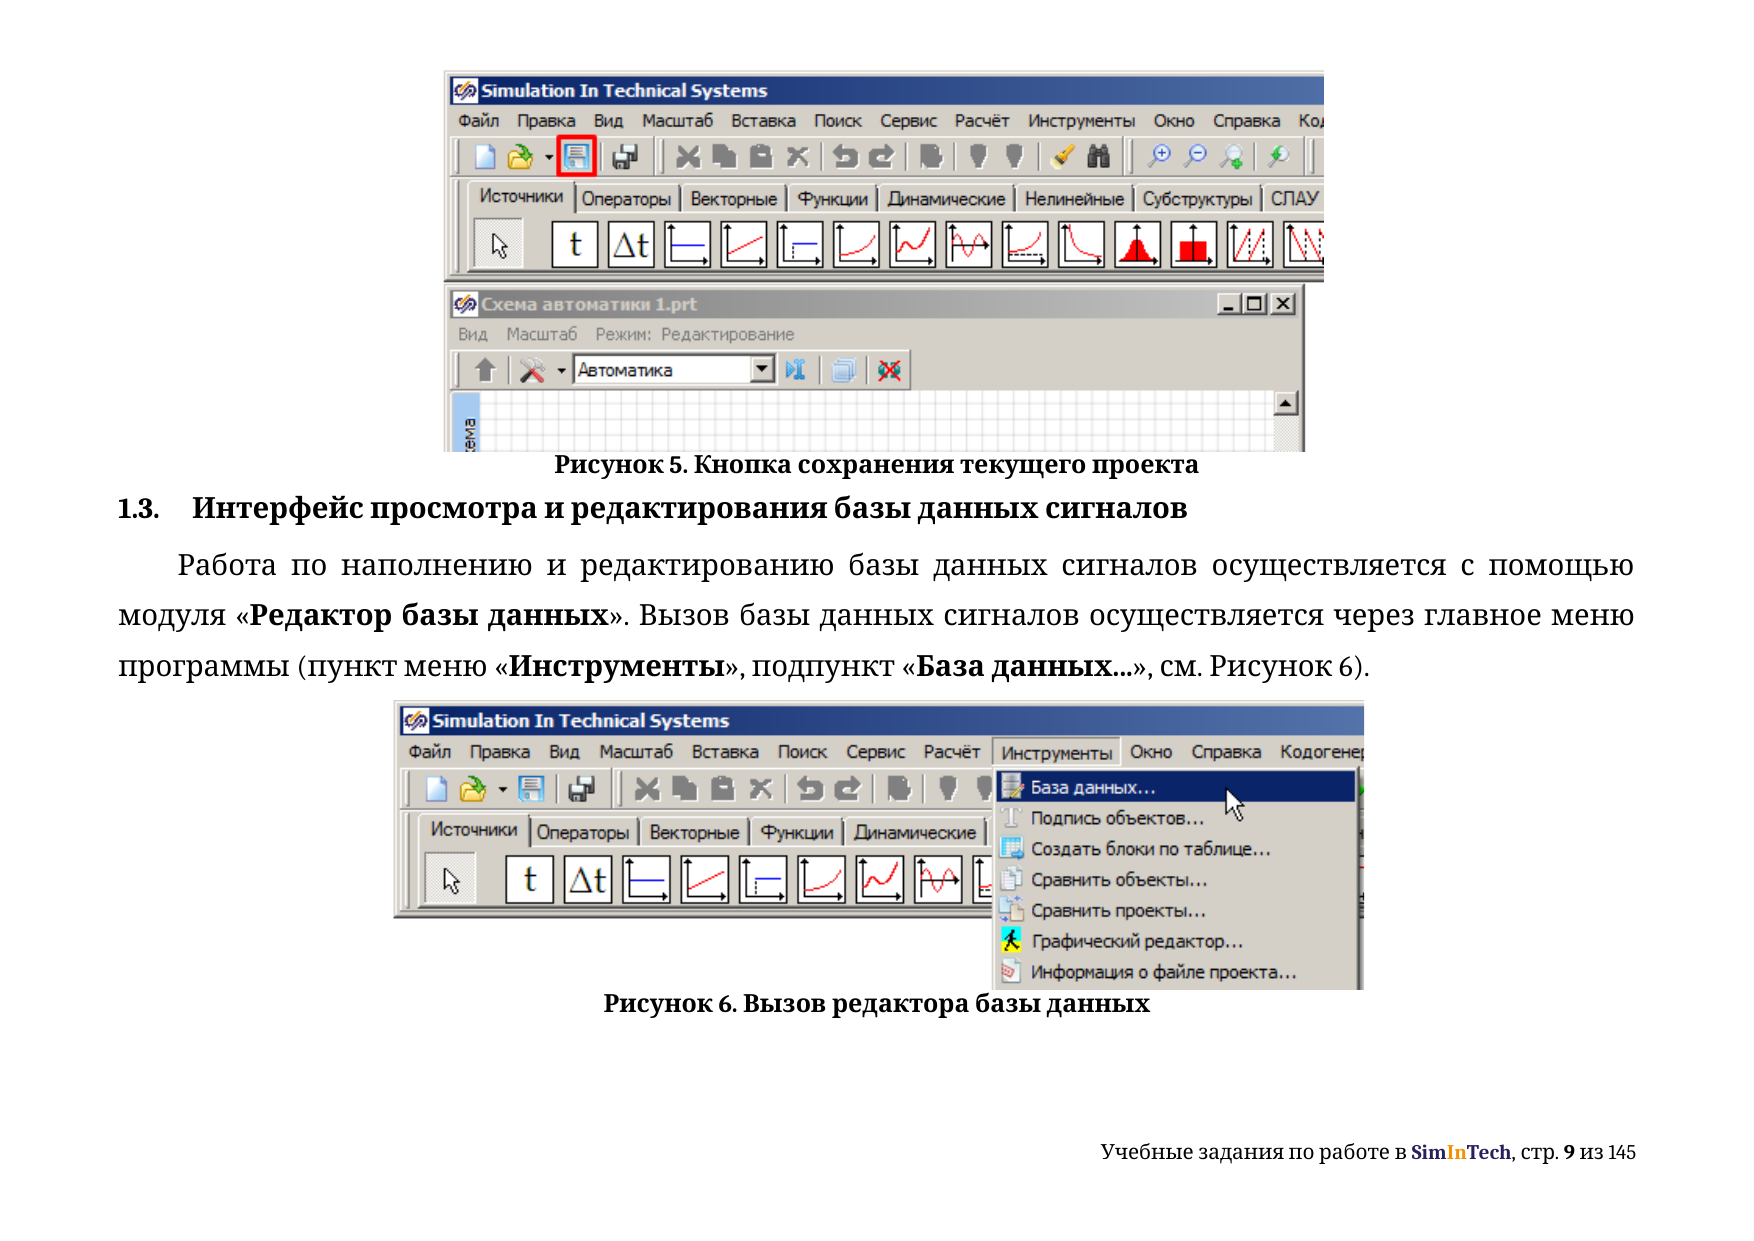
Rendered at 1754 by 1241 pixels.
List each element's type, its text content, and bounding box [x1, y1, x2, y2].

subtitle Интерфейс просмотра и редактирования базы данных сигналов [118, 493, 1636, 526]
text Рисунок 5. Кнопка сохранения текущего проекта [118, 451, 1636, 480]
picture [389, 700, 1365, 990]
text Рисунок 6. Вызов редактора базы данных [118, 990, 1636, 1018]
text Работа по наполнению и редактированию базы данных сигналов осуществляется с помощью модуля «Редактор базы данных». Вызов базы данных сигналов осуществляется через главное меню программы (пункт меню «Инструменты», подпункт «База данных...», см. Рисунок 6). [118, 549, 1636, 683]
picture [430, 59, 1324, 452]
